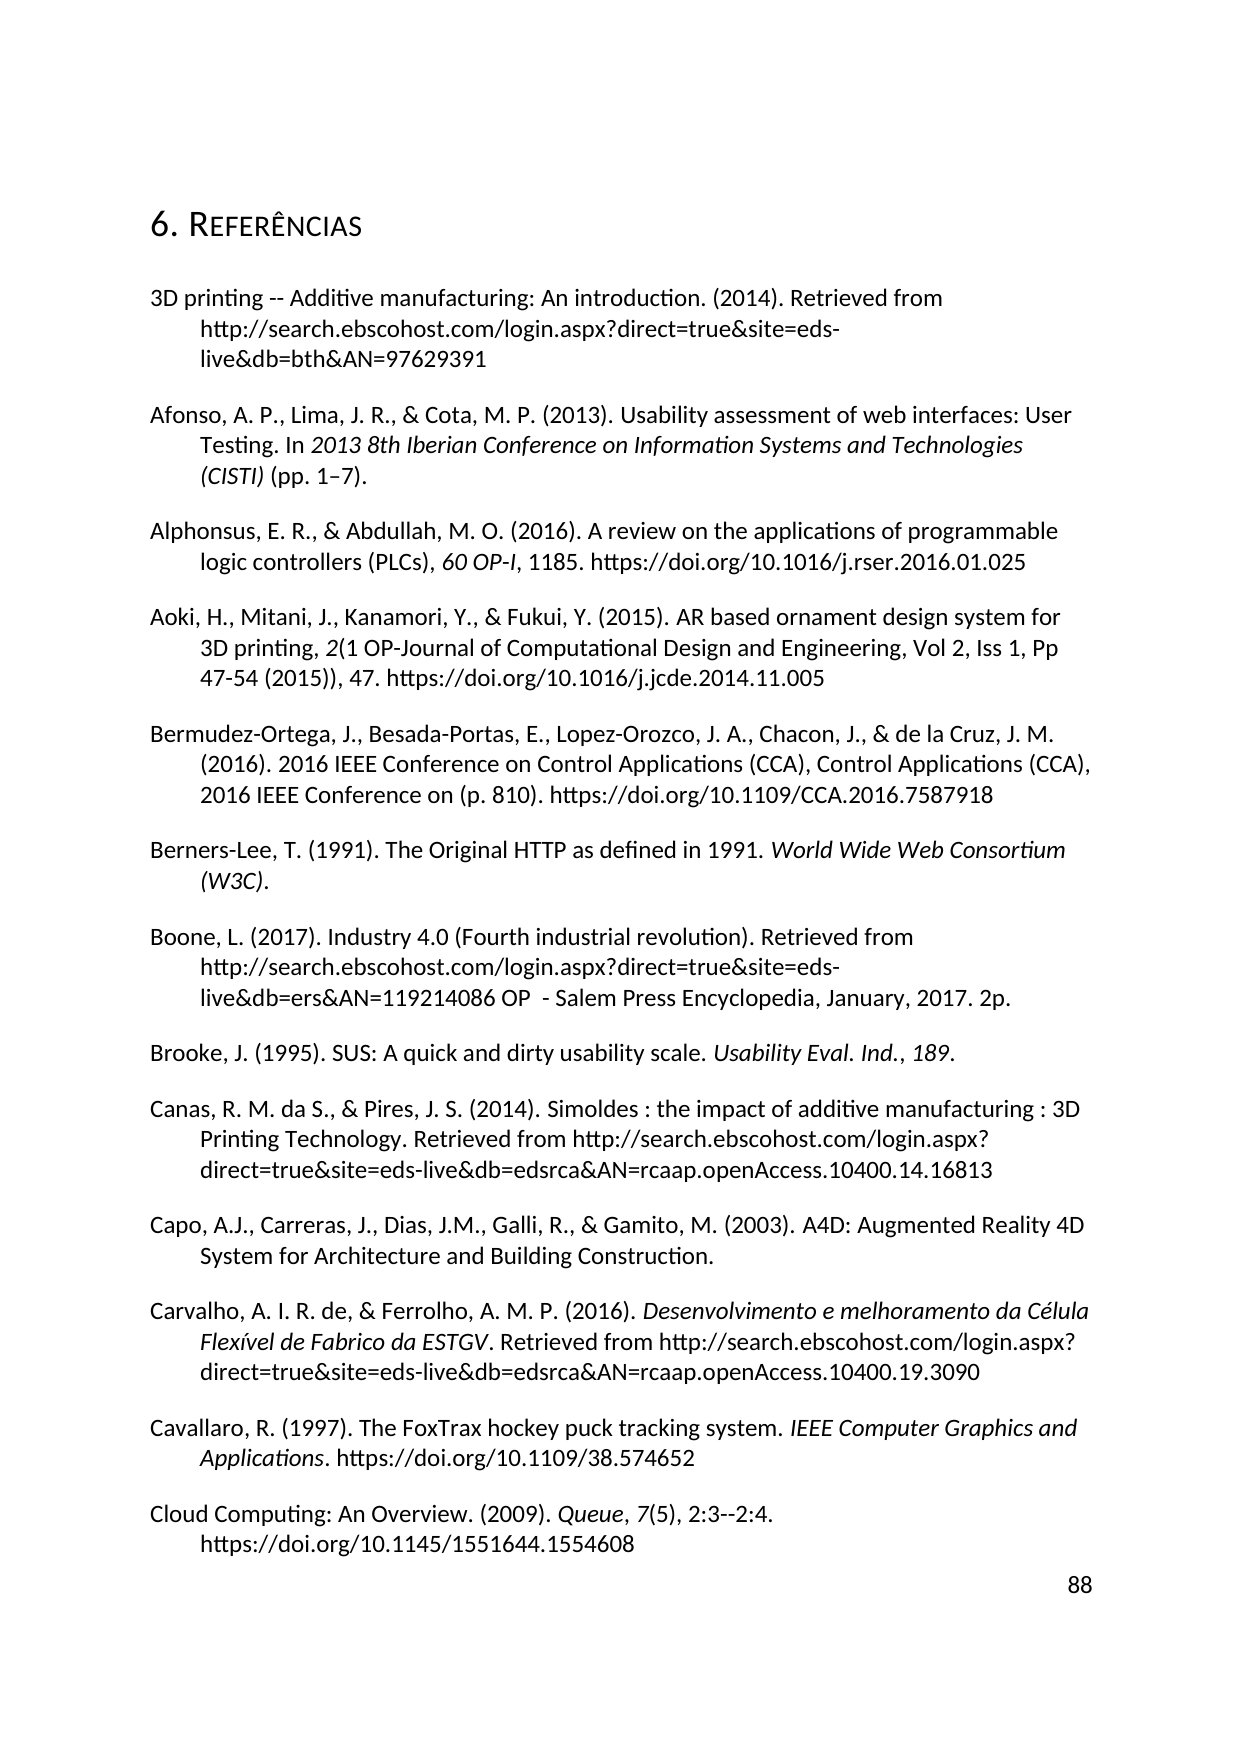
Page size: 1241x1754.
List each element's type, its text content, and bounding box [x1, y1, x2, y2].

text Capo, A.J., Carreras, J., Dias, J.M., Galli, R., & Gamito, M. (2003). A4D: Augmented Reality 4D System for Architecture and Building Construction. [150, 1209, 1092, 1270]
text Afonso, A. P., Lima, J. R., & Cota, M. P. (2013). Usability assessment of web interfaces: User Testing. In 2013 8th Iberian Conference on Information Systems and Technologies (CISTI) (pp. 1–7). [150, 399, 1092, 490]
text Cloud Computing: An Overview. (2009). Queue, 7(5), 2:3--2:4. https://doi.org/10.1145/1551644.1554608 [150, 1498, 1092, 1559]
text Aoki, H., Mitani, J., Kanamori, Y., & Fukui, Y. (2015). AR based ornament design system for 3D printing, 2(1 OP-Journal of Computational Design and Engineering, Vol 2, Iss 1, Pp 47-54 (2015)), 47. https://doi.org/10.1016/j.jcde.2014.11.005 [150, 601, 1092, 693]
subtitle 6. Referências [150, 200, 1092, 246]
text Brooke, J. (1995). SUS: A quick and dirty usability scale. Usability Eval. Ind., 189. [150, 1037, 1092, 1068]
text 3D printing -- Additive manufacturing: An introduction. (2014). Retrieved from http://search.ebscohost.com/login.aspx?direct=true&site=eds-live&db=bth&AN=97629391 [150, 282, 1092, 374]
text Cavallaro, R. (1997). The FoxTrax hockey puck tracking system. IEEE Computer Graphics and Applications. https://doi.org/10.1109/38.574652 [150, 1412, 1092, 1473]
text Bermudez-Ortega, J., Besada-Portas, E., Lopez-Orozco, J. A., Chacon, J., & de la Cruz, J. M. (2016). 2016 IEEE Conference on Control Applications (CCA), Control Applications (CCA), 2016 IEEE Conference on (p. 810). https://doi.org/10.1109/CCA.2016.7587918 [150, 718, 1092, 809]
text Boone, L. (2017). Industry 4.0 (Fourth industrial revolution). Retrieved from http://search.ebscohost.com/login.aspx?direct=true&site=eds-live&db=ers&AN=119214086 OP - Salem Press Encyclopedia, January, 2017. 2p. [150, 921, 1092, 1012]
text Berners-Lee, T. (1991). The Original HTTP as defined in 1991. World Wide Web Consortium (W3C). [150, 834, 1092, 896]
text Carvalho, A. I. R. de, & Ferrolho, A. M. P. (2016). Desenvolvimento e melhoramento da Célula Flexível de Fabrico da ESTGV. Retrieved from http://search.ebscohost.com/login.aspx?direct=true&site=eds-live&db=edsrca&AN=rcaap.openAccess.10400.19.3090 [150, 1295, 1092, 1387]
text Alphonsus, E. R., & Abdullah, M. O. (2016). A review on the applications of programmable logic controllers (PLCs), 60 OP-I, 1185. https://doi.org/10.1016/j.rser.2016.01.025 [150, 515, 1092, 576]
text Canas, R. M. da S., & Pires, J. S. (2014). Simoldes : the impact of additive manufacturing : 3D Printing Technology. Retrieved from http://search.ebscohost.com/login.aspx?direct=true&site=eds-live&db=edsrca&AN=rcaap.openAccess.10400.14.16813 [150, 1093, 1092, 1184]
